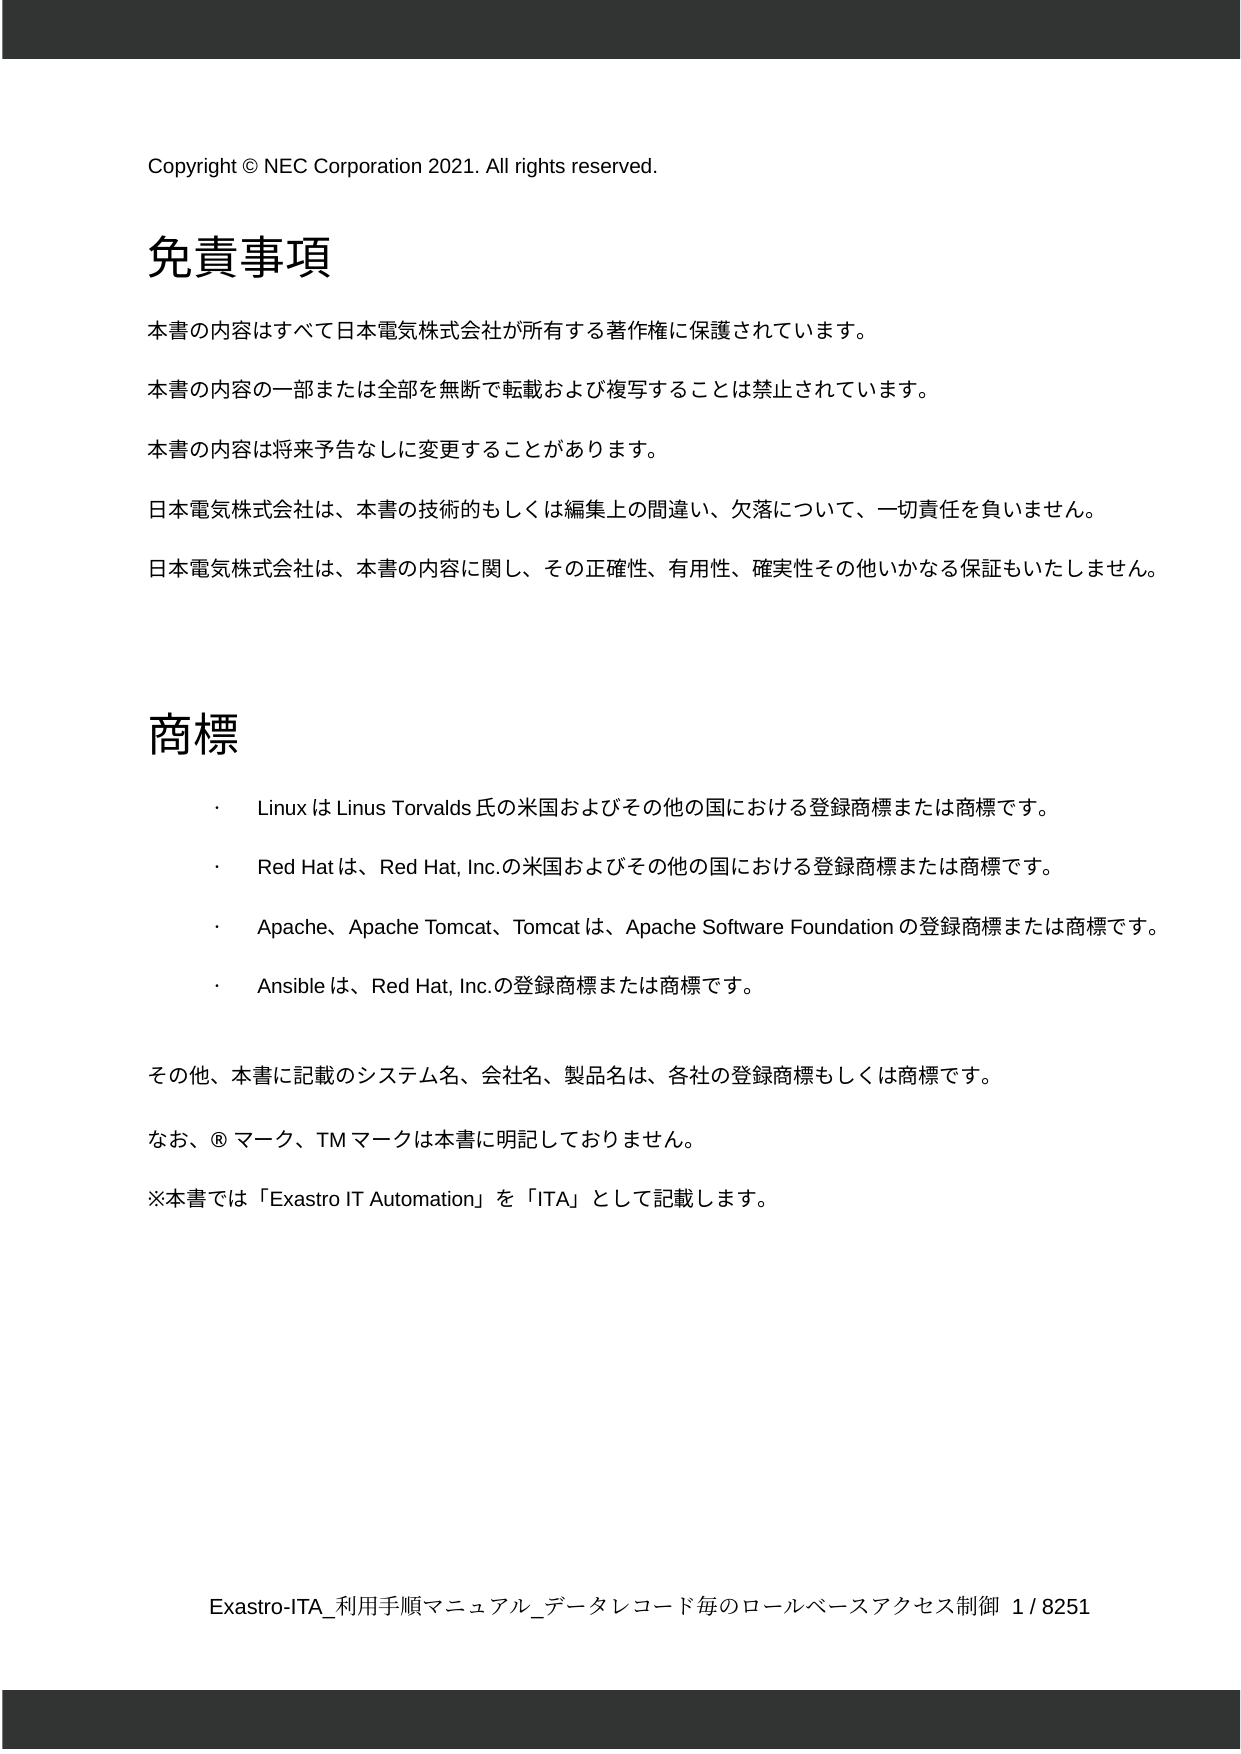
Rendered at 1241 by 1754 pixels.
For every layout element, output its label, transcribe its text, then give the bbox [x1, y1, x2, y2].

list LinuxはLinus Torvalds氏の米国およびその他の国における登録商標または商標です。 [213, 776, 1152, 836]
text 商標 [148, 687, 1152, 776]
text 日本電気株式会社は、本書の技術的もしくは編集上の間違い、欠落について、一切責任を負いません。 [148, 478, 1152, 538]
text 日本電気株式会社は、本書の内容に関し、その正確性、有用性、確実性その他いかなる保証もいたしません。 [148, 538, 1152, 657]
text その他、本書に記載のシステム名、会社名、製品名は、各社の登録商標もしくは商標です。 [148, 1044, 1152, 1104]
text 本書の内容はすべて日本電気株式会社が所有する著作権に保護されています。 [148, 299, 1152, 359]
text Copyright © NEC Corporation 2021. All rights reserved. [148, 151, 1152, 180]
text 本書の内容の一部または全部を無断で転載および複写することは禁止されています。 [148, 359, 1152, 419]
text なお、® マーク、TMマークは本書に明記しておりません。 [148, 1108, 1152, 1168]
text 本書の内容は将来予告なしに変更することがあります。 [148, 419, 1152, 478]
text ※本書では「Exastro IT Automation」を「ITA」として記載します。 [148, 1168, 1152, 1227]
text 免責事項 [148, 210, 1152, 299]
picture [2, 0, 1241, 59]
list Apache、Apache Tomcat、Tomcatは、Apache Software Foundationの登録商標または商標です。 [213, 895, 1152, 955]
list Ansibleは、Red Hat, Inc.の登録商標または商標です。 [213, 955, 1152, 1014]
list Red Hatは、Red Hat, Inc.の米国およびその他の国における登録商標または商標です。 [213, 836, 1152, 895]
picture [2, 1690, 1241, 1749]
